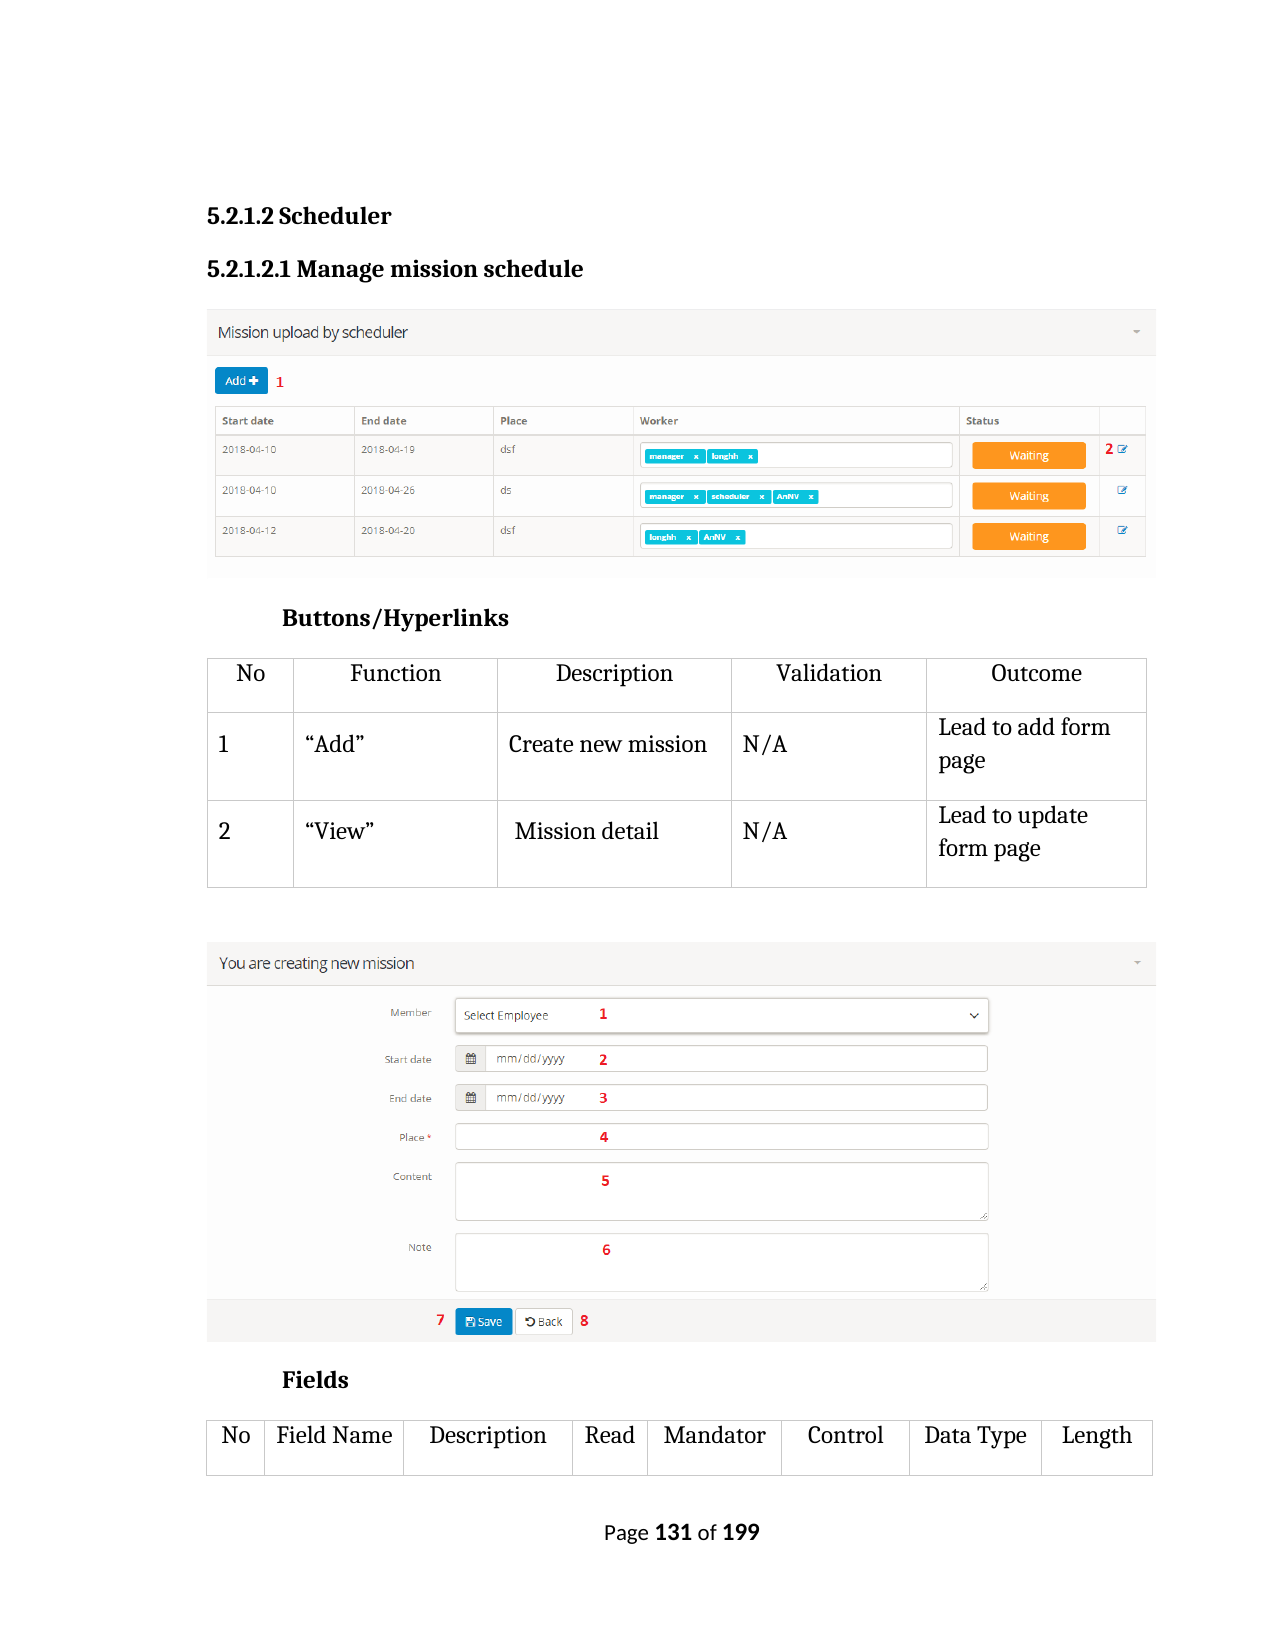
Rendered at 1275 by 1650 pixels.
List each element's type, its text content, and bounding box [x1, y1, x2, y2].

picture [206, 309, 1157, 579]
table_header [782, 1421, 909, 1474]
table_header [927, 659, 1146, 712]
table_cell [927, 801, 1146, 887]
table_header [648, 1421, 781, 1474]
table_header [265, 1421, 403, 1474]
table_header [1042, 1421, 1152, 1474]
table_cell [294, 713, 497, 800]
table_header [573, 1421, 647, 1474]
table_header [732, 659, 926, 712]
text Buttons/Hyperlinks [282, 604, 1157, 633]
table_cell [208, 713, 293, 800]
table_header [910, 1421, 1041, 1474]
picture [206, 942, 1157, 1342]
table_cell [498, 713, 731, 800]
text Fields [282, 1366, 1157, 1395]
text 5.2.1.2.1 Manage mission schedule [207, 255, 1157, 284]
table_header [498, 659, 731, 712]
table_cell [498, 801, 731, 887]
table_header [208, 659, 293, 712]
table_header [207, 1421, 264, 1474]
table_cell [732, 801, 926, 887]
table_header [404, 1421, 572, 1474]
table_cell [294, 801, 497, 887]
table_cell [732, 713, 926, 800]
text 5.2.1.2 Scheduler [207, 202, 1157, 230]
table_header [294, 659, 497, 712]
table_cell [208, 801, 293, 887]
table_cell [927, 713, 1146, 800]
